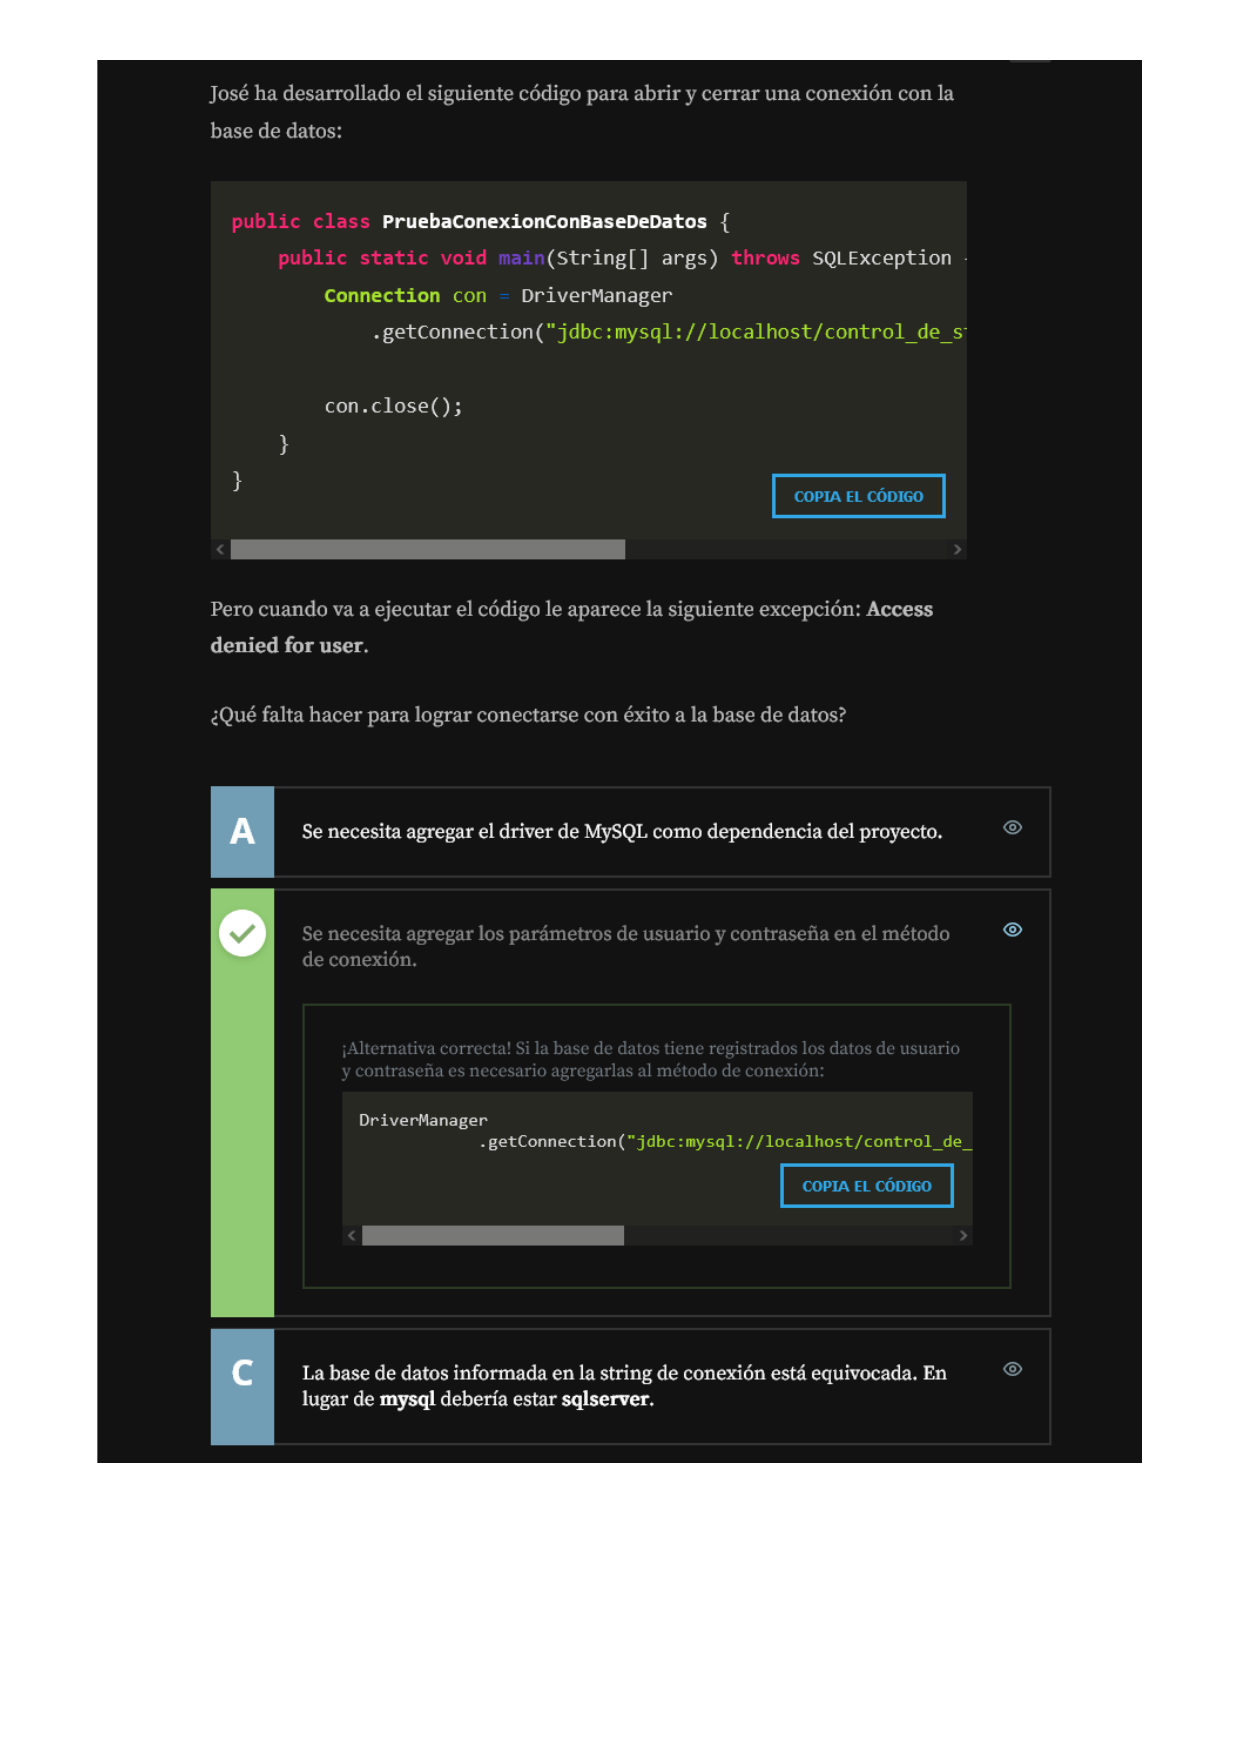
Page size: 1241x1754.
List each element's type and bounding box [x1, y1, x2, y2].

picture [97, 60, 1142, 1463]
